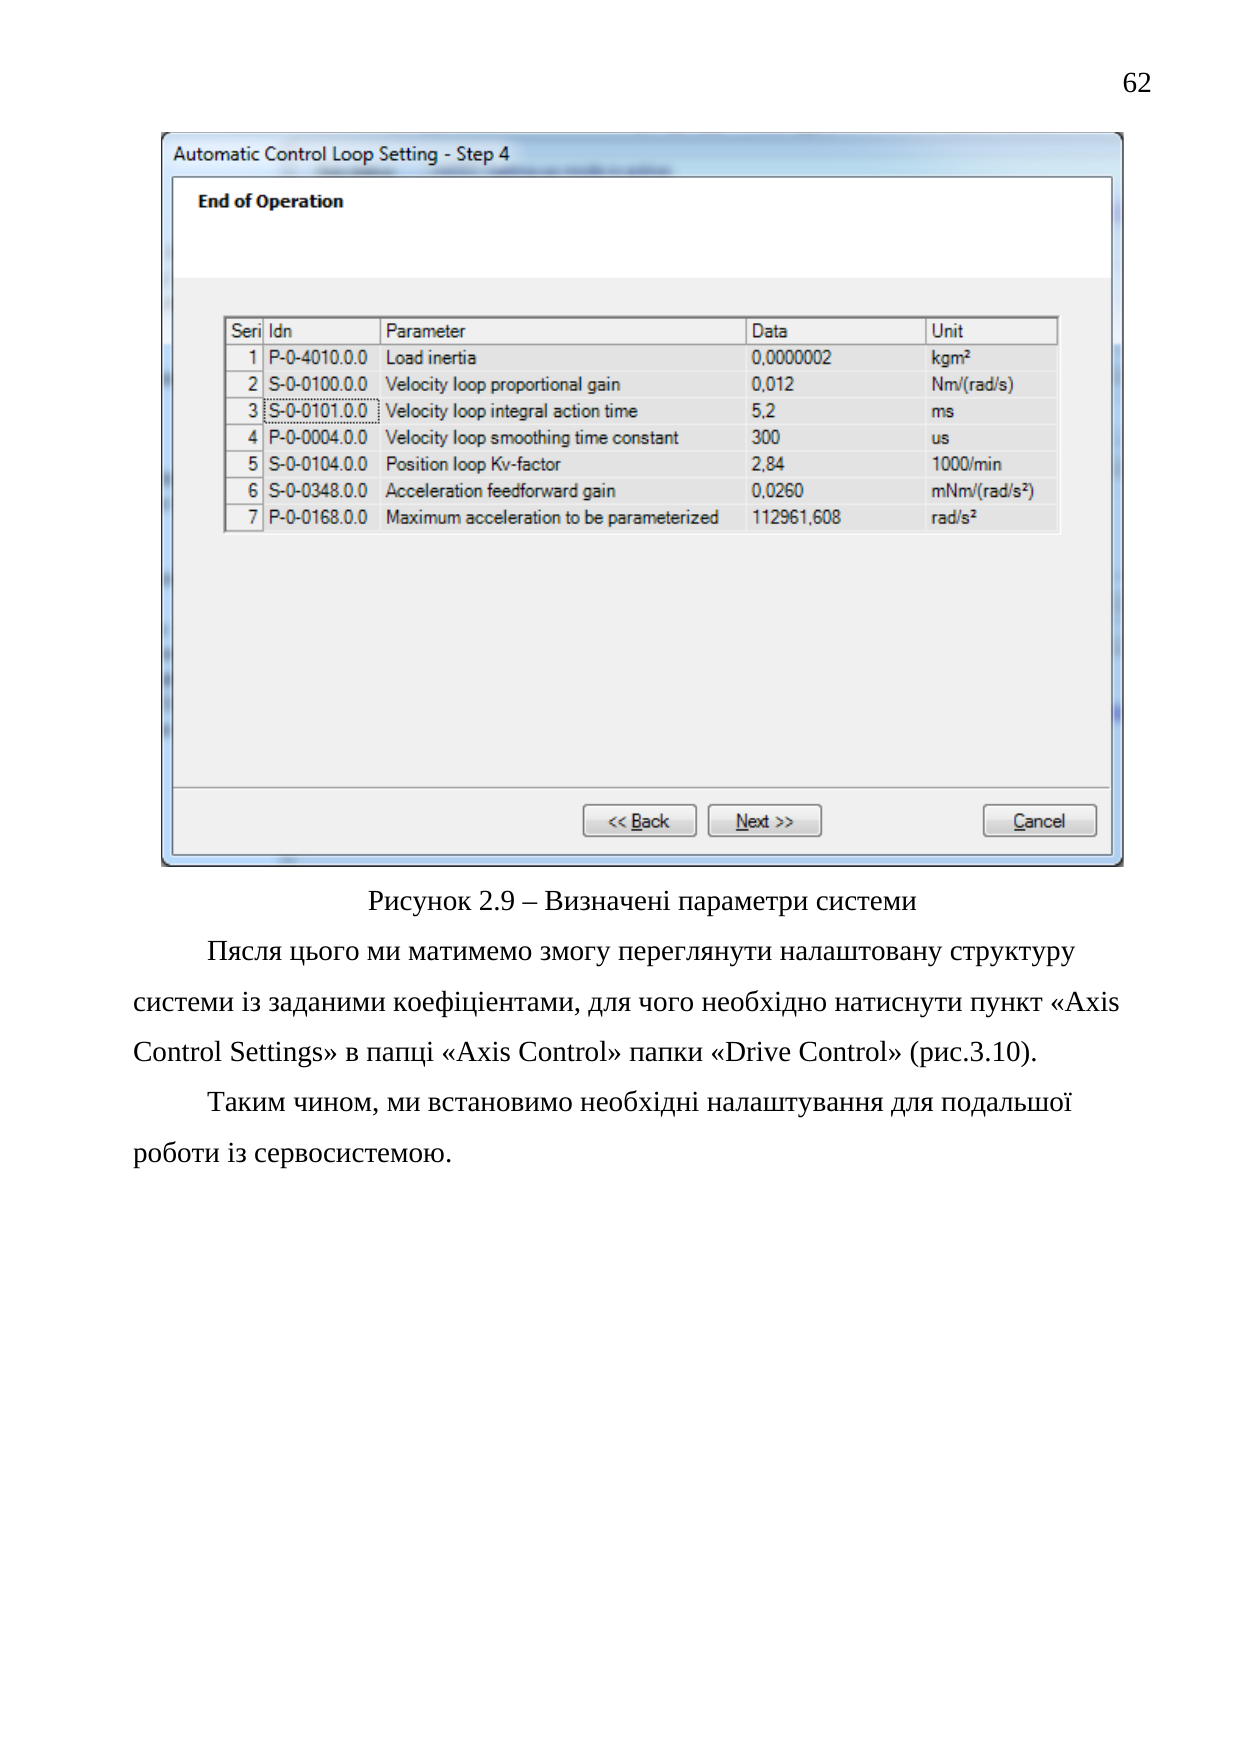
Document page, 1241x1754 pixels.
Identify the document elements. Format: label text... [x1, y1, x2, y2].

text Таким чином, ми встановимо необхідні налаштування для подальшої роботи із сервосистемою. [133, 1084, 1152, 1168]
text Рисунок 2.9 – Визначені параметри системи [133, 883, 1152, 917]
picture [161, 132, 1124, 867]
text Пясля цього ми матимемо змогу переглянути налаштовану структуру системи із заданими коефіціентами, для чого необхідно натиснути пункт «Axis Control Settings» в папці «Axis Control» папки «Drive Control» (рис.3.10). [133, 933, 1152, 1068]
